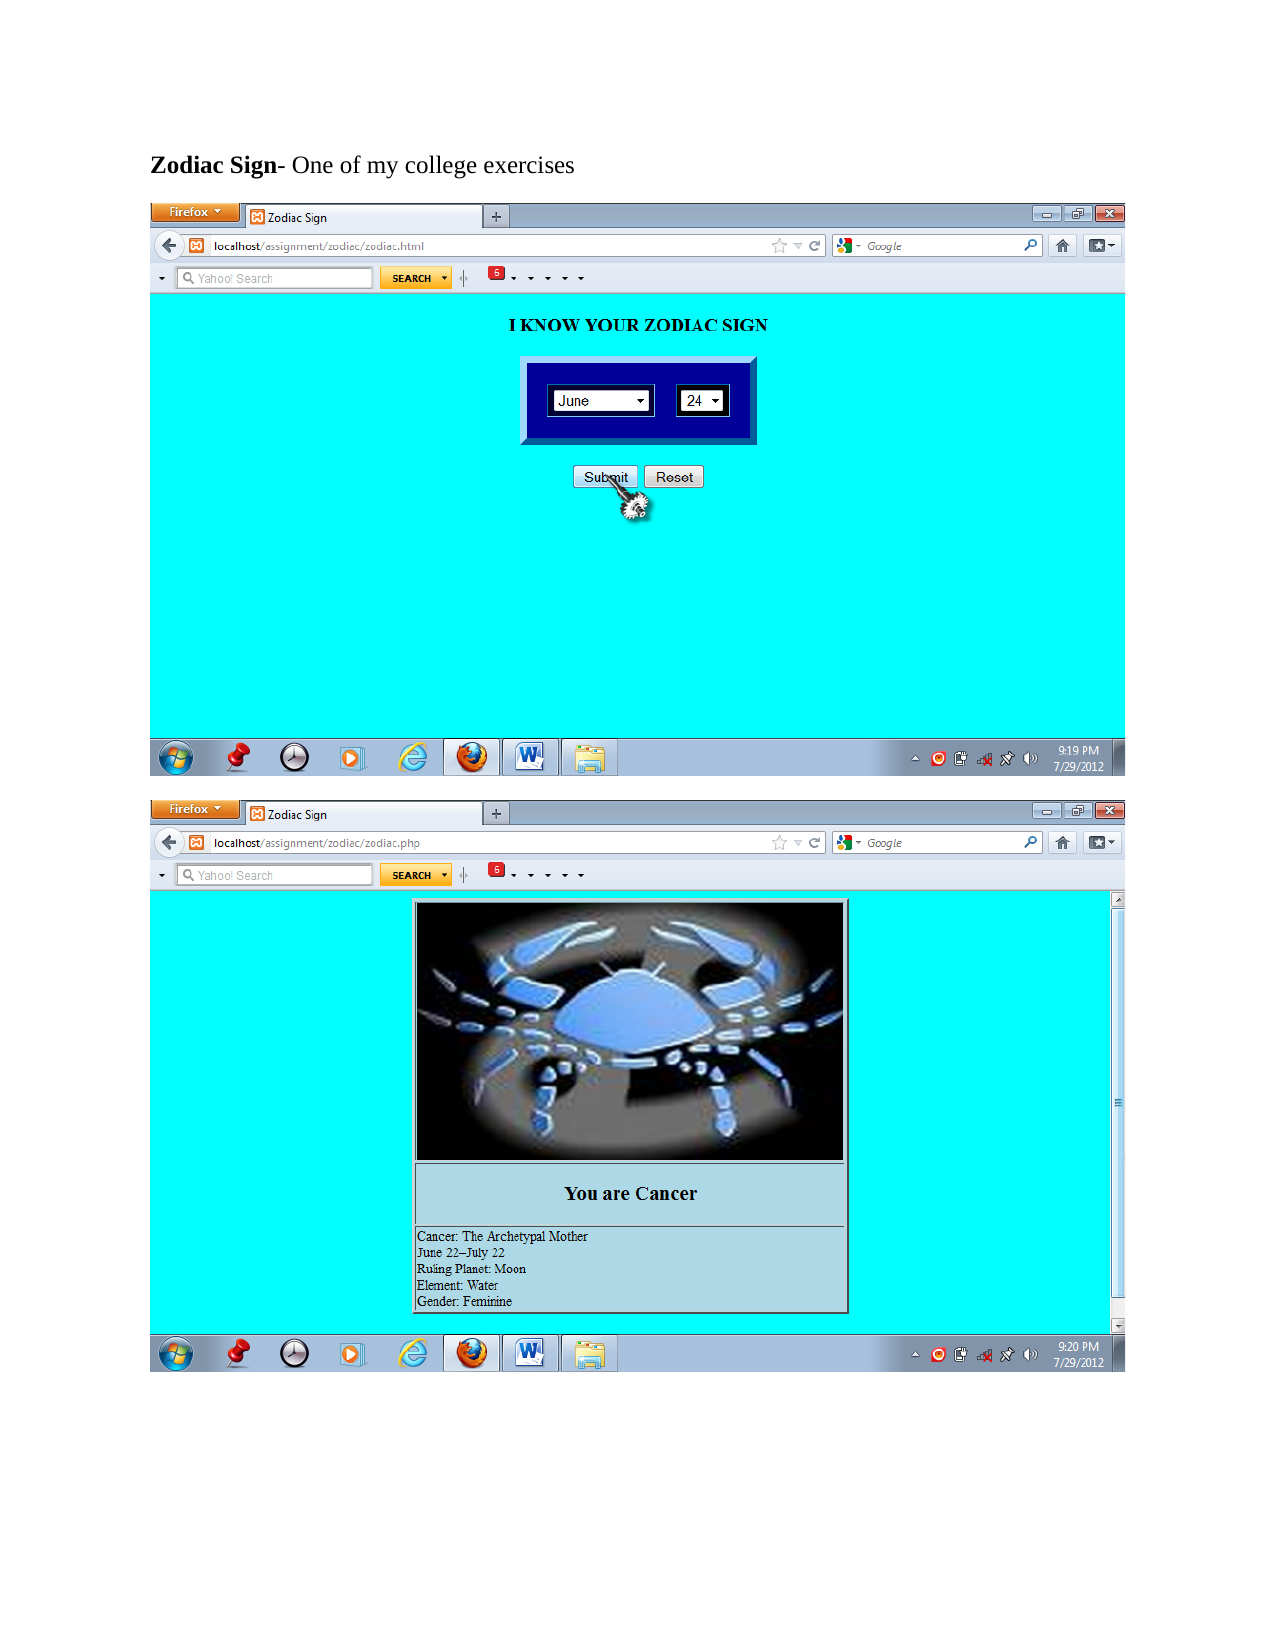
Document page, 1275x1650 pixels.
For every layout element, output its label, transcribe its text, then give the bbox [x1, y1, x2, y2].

text Zodiac Sign- One of my college exercises [150, 150, 1125, 179]
picture [150, 800, 1125, 1372]
picture [150, 203, 1125, 776]
